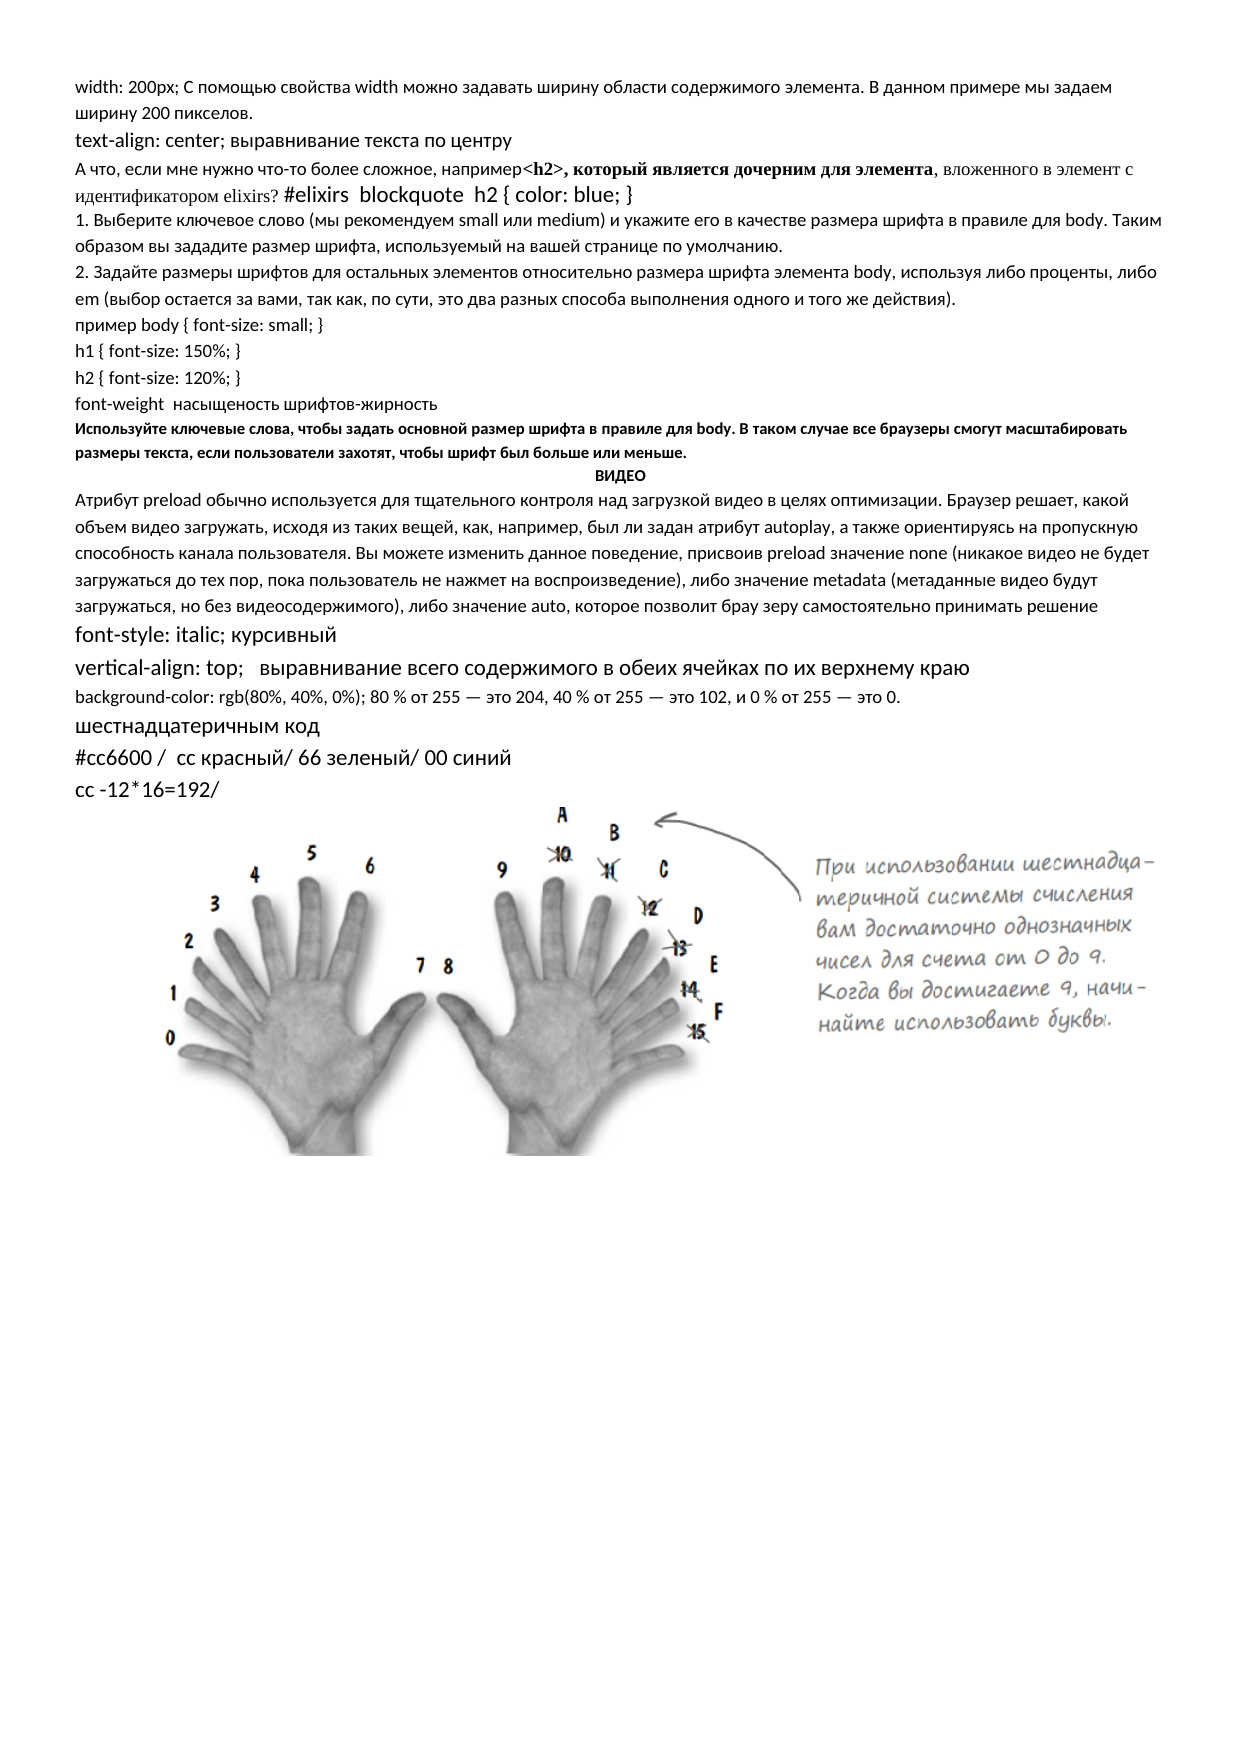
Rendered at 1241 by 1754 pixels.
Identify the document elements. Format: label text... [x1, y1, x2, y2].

text А что, если мне нужно что-то более сложное, например<h2>, который является дочерним для элемента, вложенного в элемент с идентификатором elixirs? #elixirs blockquote h2 { color: blue; } [75, 157, 1165, 208]
text #cc6600 / сс красный/ 66 зеленый/ 00 синий [75, 743, 1165, 771]
text font-style: italic; курсивный [75, 620, 1165, 648]
text шестнадцатеричным код [75, 711, 1165, 739]
text 2. Задайте размеры шрифтов для остальных элементов относительно размера шрифта элемента body, используя либо проценты, либо em (выбор остается за вами, так как, по сути, это два разных способа выполнения одного и того же действия). [75, 261, 1165, 310]
text background-color: rgb(80%, 40%, 0%); 80 % от 255 — это 204, 40 % от 255 — это 102, и 0 % от 255 — это 0. [75, 685, 1165, 708]
text width: 200px; С помощью свойства width можно задавать ширину области содержимого элемента. В данном примере мы задаем ширину 200 пикселов. [75, 75, 1165, 124]
text text-align: center; выравнивание текста по центру [75, 128, 1165, 153]
text пример body { font-size: small; } [75, 313, 1165, 336]
text Атрибут preload обычно используется для тщательного контроля над загрузкой видео в целях оптимизации. Браузер решает, какой объем видео загружать, исходя из таких вещей, как, например, был ли задан атрибут autoplay, а также ориентируясь на пропускную способность канала пользователя. Вы можете изменить данное поведение, присвоив preload значение none (никакое видео не будет загружаться до тех пор, пока пользователь не нажмет на воспроизведение), либо значение metadata (метаданные видео будут загружаться, но без видеосодержимого), либо значение auto, которое позволит брау зеру самостоятельно принимать решение [75, 489, 1165, 617]
text font-weight насыщеность шрифтов-жирность [75, 392, 1165, 415]
text ВИДЕО [75, 465, 1165, 486]
text h1 { font-size: 150%; } [75, 339, 1165, 362]
text сс -12*16=192/ [75, 776, 1165, 803]
text vertical-align: top; выравнивание всего содержимого в обеих ячейках по их верхнему краю [75, 653, 1165, 681]
picture [75, 807, 1165, 1156]
text Используйте ключевые слова, чтобы задать основной размер шрифта в правиле для body. В таком случае все браузеры смогут масштабировать размеры текста, если пользователи захотят, чтобы шрифт был больше или меньше. [75, 419, 1165, 462]
text h2 { font-size: 120%; } [75, 366, 1165, 389]
text 1. Выберите ключевое слово (мы рекомендуем small или medium) и укажите его в качестве размера шрифта в правиле для body. Таким образом вы зададите размер шрифта, используемый на вашей странице по умолчанию. [75, 208, 1165, 257]
